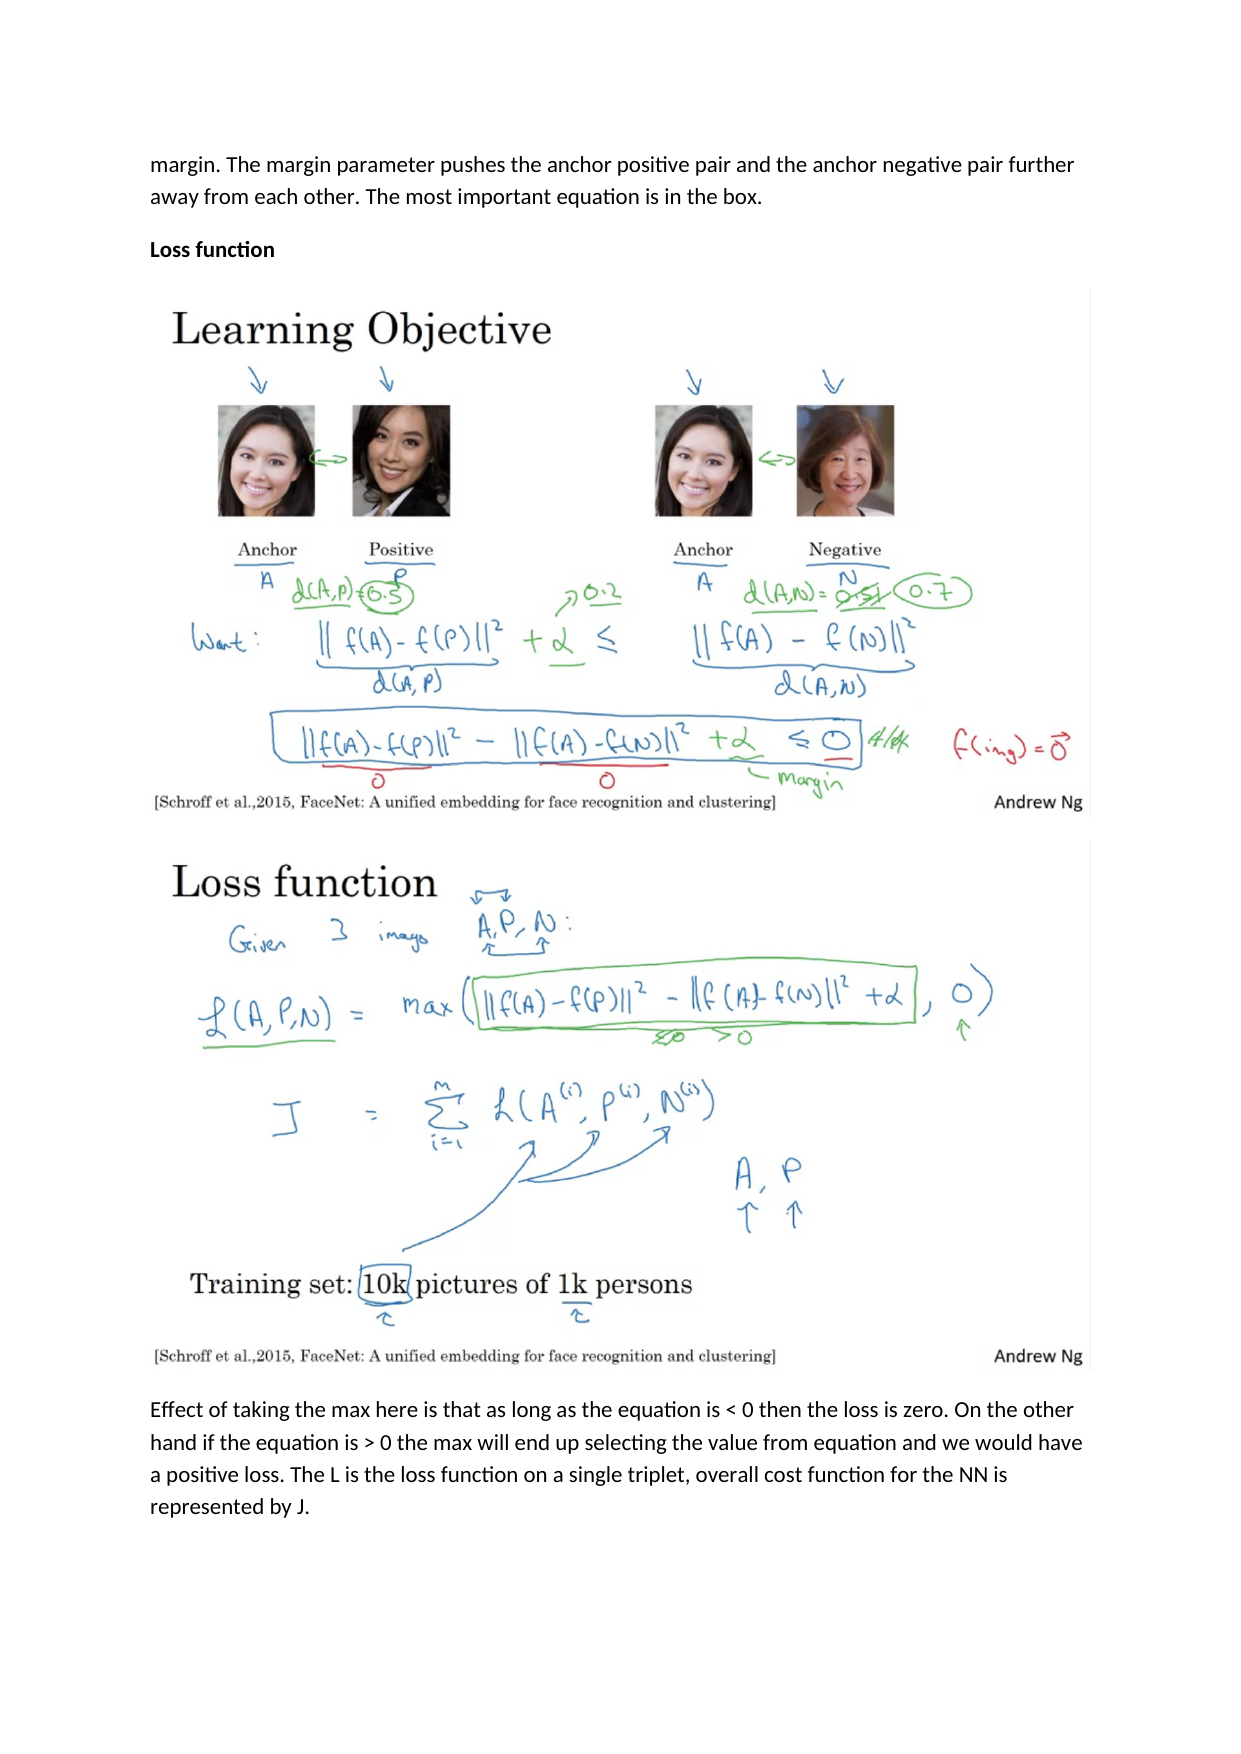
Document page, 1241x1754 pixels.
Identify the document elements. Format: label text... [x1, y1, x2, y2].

picture [150, 288, 1091, 817]
picture [150, 841, 1091, 1371]
text Effect of taking the max here is that as long as the equation is < 0 then the loss is zero. On the other hand if the equation is > 0 the max will end up selecting the value from equation and we would have a positive loss. The L is the loss function on a single triplet, overall cost function for the NN is represented by J. [150, 1396, 1090, 1520]
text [150, 150, 1090, 210]
text Loss function [150, 235, 1090, 263]
